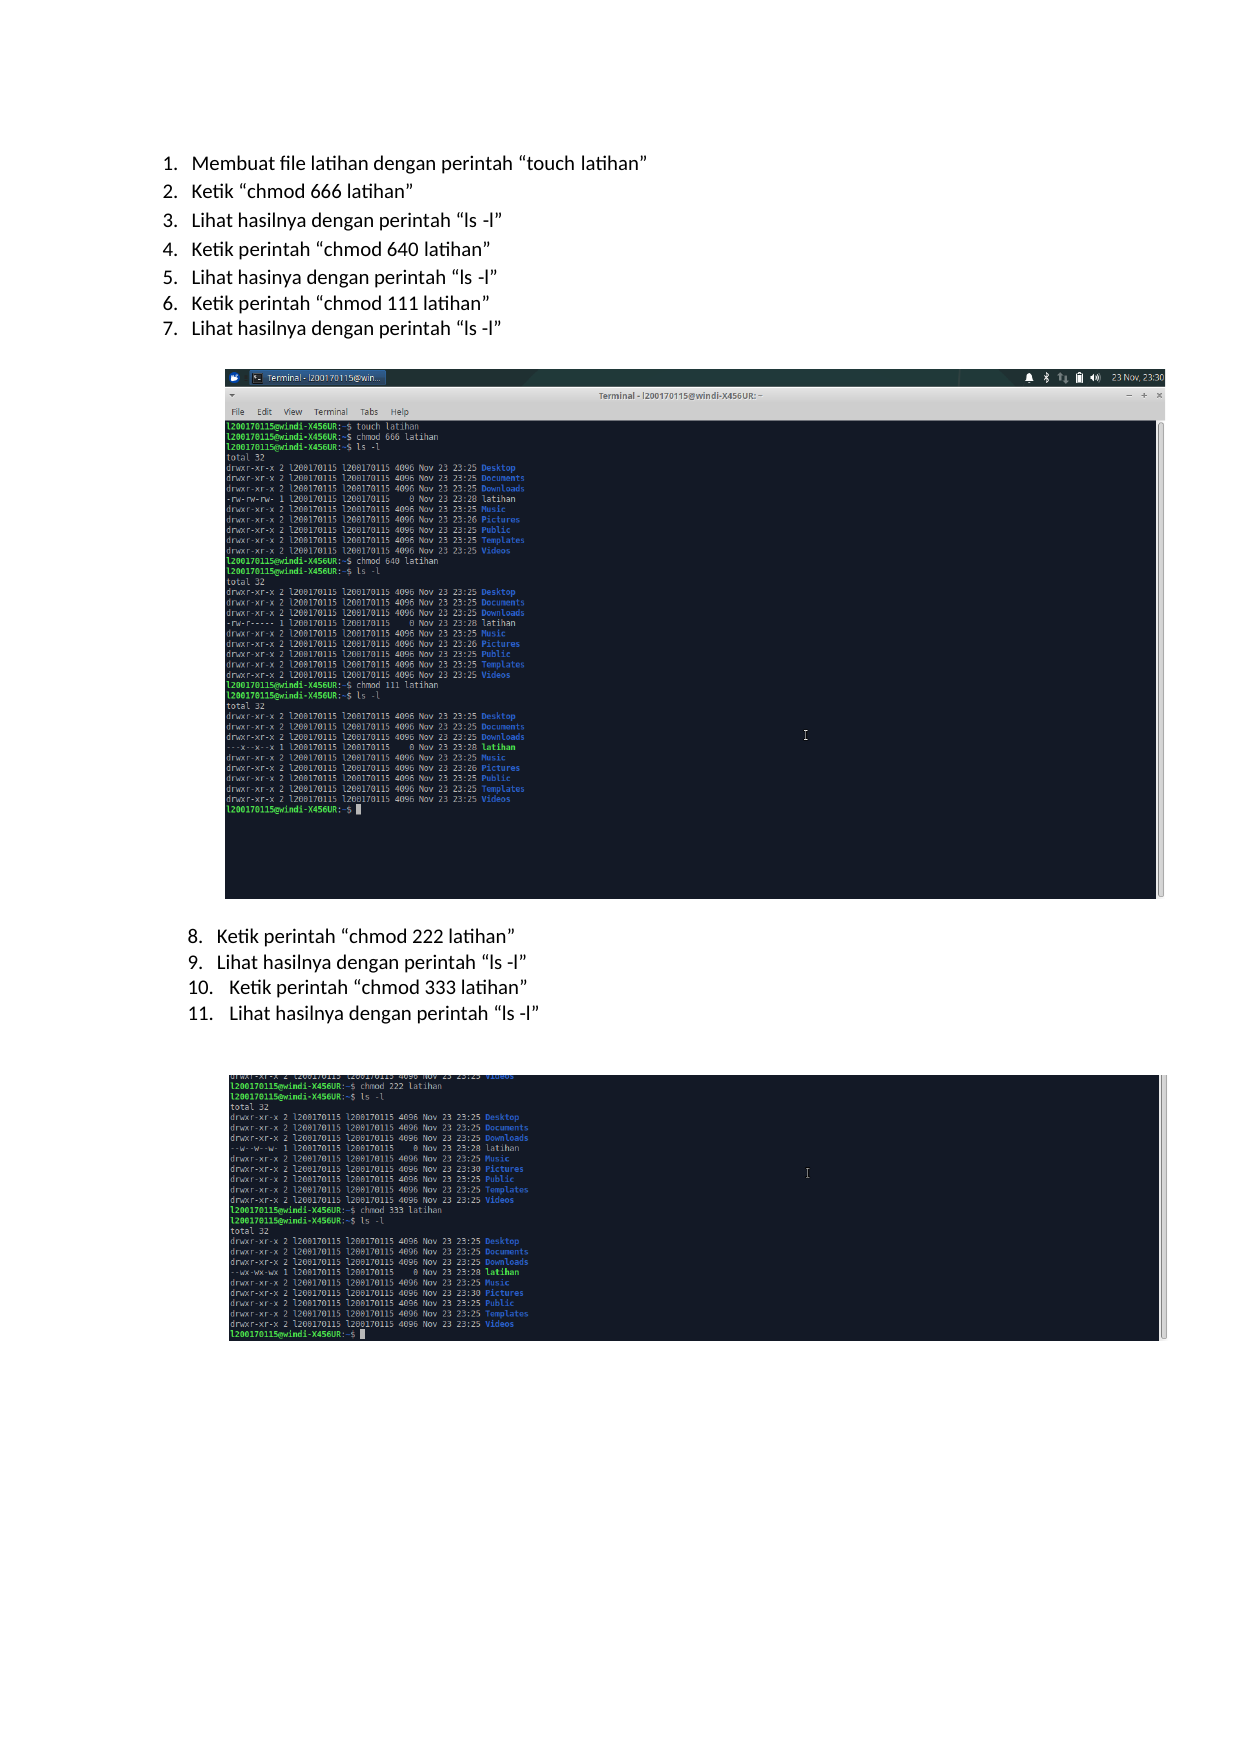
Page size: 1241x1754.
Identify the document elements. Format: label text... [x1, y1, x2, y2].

list Ketik perintah “chmod 111 latihan” [162, 290, 1090, 315]
list Lihat hasilnya dengan perintah “ls -l” [162, 315, 1090, 341]
list Lihat hasilnya dengan perintah “ls -l” [187, 949, 1090, 974]
list Lihat hasilnya dengan perintah “ls -l” [187, 1000, 1090, 1025]
list Lihat hasilnya dengan perintah “ls -l” [162, 207, 1090, 232]
list Lihat hasinya dengan perintah “ls -l” [162, 264, 1090, 290]
list Ketik perintah “chmod 640 latihan” [162, 236, 1090, 261]
list Ketik perintah “chmod 333 latihan” [187, 974, 1090, 1000]
list Ketik “chmod 666 latihan” [162, 179, 1090, 204]
picture [225, 369, 1166, 899]
picture [229, 1075, 1169, 1341]
list Membuat file latihan dengan perintah “touch latihan” [162, 150, 1090, 175]
list Ketik perintah “chmod 222 latihan” [187, 923, 1090, 949]
